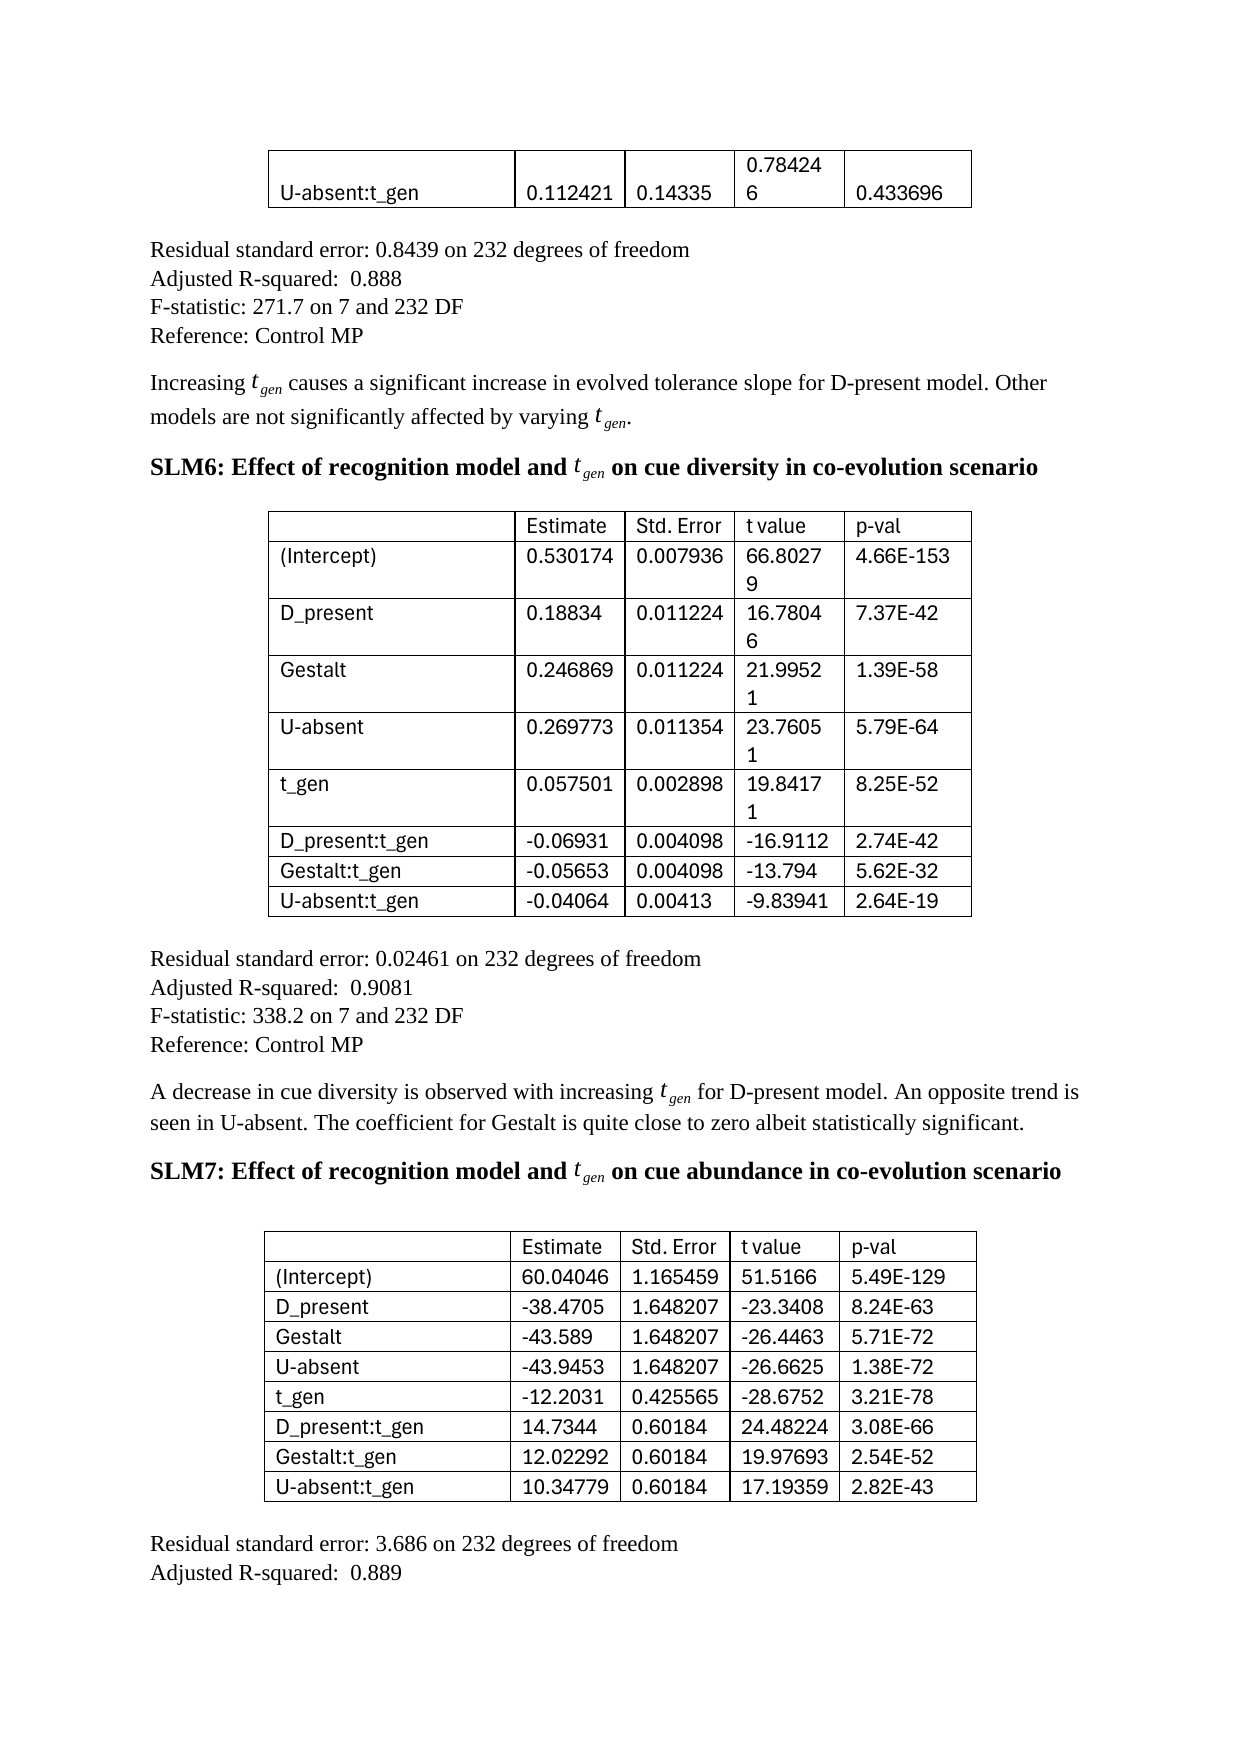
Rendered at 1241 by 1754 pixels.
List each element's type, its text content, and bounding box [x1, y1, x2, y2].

table_cell 0.002898 [626, 770, 734, 826]
table_cell 2.54E-52 [840, 1442, 976, 1471]
table_cell 17.19359 [731, 1472, 839, 1501]
table_cell 0.18834 [516, 599, 624, 655]
table_cell 19.97693 [731, 1442, 839, 1471]
table_cell 0.784246 [735, 151, 844, 207]
table_header [265, 1232, 510, 1261]
table_header p-val [845, 512, 971, 541]
table_cell 8.24E-63 [840, 1292, 976, 1321]
table_header t value [735, 512, 844, 541]
table_cell 1.165459 [621, 1262, 729, 1291]
table_header Std. Error [626, 512, 734, 541]
table_cell 66.80279 [735, 542, 844, 598]
table_cell 21.99521 [735, 656, 844, 712]
table_cell 0.057501 [516, 770, 624, 826]
table_cell -0.06931 [516, 827, 624, 856]
table_cell 1.648207 [621, 1322, 729, 1351]
table_cell 3.21E-78 [840, 1382, 976, 1411]
table_cell 2.74E-42 [845, 827, 971, 856]
table_cell 51.5166 [731, 1262, 839, 1291]
table_header p-val [840, 1232, 976, 1261]
table_cell D_present:t_gen [269, 827, 514, 856]
table_header Estimate [511, 1232, 620, 1261]
table_cell 4.66E-153 [845, 542, 971, 598]
table_cell 5.62E-32 [845, 857, 971, 886]
table_cell -12.2031 [511, 1382, 620, 1411]
text Increasing causes a significant increase in evolved tolerance slope for D-present model. Other models are not significantly affected by varying . [150, 367, 1090, 432]
table_cell Gestalt:t_gen [269, 857, 514, 886]
table_cell 0.004098 [626, 857, 734, 886]
table_cell 16.78046 [735, 599, 844, 655]
table_cell 2.82E-43 [840, 1472, 976, 1501]
table_cell D_present [269, 599, 514, 655]
table_cell 5.49E-129 [840, 1262, 976, 1291]
text Residual standard error: 0.8439 on 232 degrees of freedom Adjusted R-squared: 0.888 F-statistic: 271.7 on 7 and 232 DF Reference: Control MP [150, 208, 1090, 348]
table_cell Gestalt [265, 1322, 510, 1351]
table_cell 8.25E-52 [845, 770, 971, 826]
table_cell 0.60184 [621, 1442, 729, 1471]
table_cell -0.05653 [516, 857, 624, 886]
table_cell 0.004098 [626, 827, 734, 856]
table_cell -26.4463 [731, 1322, 839, 1351]
table_cell 0.011354 [626, 713, 734, 769]
table_cell -9.83941 [735, 887, 844, 916]
table_cell D_present:t_gen [265, 1412, 510, 1441]
table_cell -23.3408 [731, 1292, 839, 1321]
table_cell -26.6625 [731, 1352, 839, 1381]
table_header Estimate [516, 512, 624, 541]
table_cell 0.112421 [516, 151, 624, 207]
table_cell 1.39E-58 [845, 656, 971, 712]
table_cell 5.71E-72 [840, 1322, 976, 1351]
table_cell U-absent:t_gen [269, 887, 514, 916]
table_cell 0.011224 [626, 656, 734, 712]
table_cell 0.530174 [516, 542, 624, 598]
table_cell 0.246869 [516, 656, 624, 712]
table_cell 0.14335 [626, 151, 734, 207]
table_cell 1.648207 [621, 1352, 729, 1381]
table_cell 1.38E-72 [840, 1352, 976, 1381]
table_cell 0.60184 [621, 1472, 729, 1501]
table_cell 0.269773 [516, 713, 624, 769]
table_cell 7.37E-42 [845, 599, 971, 655]
table_cell -38.4705 [511, 1292, 620, 1321]
table_cell 0.425565 [621, 1382, 729, 1411]
table_cell 0.007936 [626, 542, 734, 598]
table_cell 0.00413 [626, 887, 734, 916]
table_cell U-absent:t_gen [265, 1472, 510, 1501]
table_cell 0.433696 [845, 151, 971, 207]
table_cell 12.02292 [511, 1442, 620, 1471]
table_cell (Intercept) [265, 1262, 510, 1291]
table_cell 10.34779 [511, 1472, 620, 1501]
table_cell U-absent [265, 1352, 510, 1381]
text Residual standard error: 0.02461 on 232 degrees of freedom Adjusted R-squared: 0.9081 F-statistic: 338.2 on 7 and 232 DF Reference: Control MP [150, 917, 1090, 1057]
table_cell 14.7344 [511, 1412, 620, 1441]
text A decrease in cue diversity is observed with increasing for D-present model. An opposite trend is seen in U-absent. The coefficient for Gestalt is quite close to zero albeit statistically significant. [150, 1076, 1090, 1136]
table_cell 0.60184 [621, 1412, 729, 1441]
table_cell 23.76051 [735, 713, 844, 769]
table_cell 0.011224 [626, 599, 734, 655]
table_cell 60.04046 [511, 1262, 620, 1291]
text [150, 1502, 1090, 1585]
table_cell -28.6752 [731, 1382, 839, 1411]
subtitle SLM7: Effect of recognition model and on cue abundance in co-evolution scenario [150, 1154, 1090, 1186]
table_header Std. Error [621, 1232, 729, 1261]
table_cell (Intercept) [269, 542, 514, 598]
table_cell 24.48224 [731, 1412, 839, 1441]
table_cell -43.9453 [511, 1352, 620, 1381]
table_cell 1.648207 [621, 1292, 729, 1321]
table_cell -0.04064 [516, 887, 624, 916]
table_cell -16.9112 [735, 827, 844, 856]
table_cell t_gen [265, 1382, 510, 1411]
table_cell -13.794 [735, 857, 844, 886]
table_header [269, 512, 514, 541]
table_cell U-absent:t_gen [269, 151, 514, 207]
table_header t value [731, 1232, 839, 1261]
subtitle SLM6: Effect of recognition model and on cue diversity in co-evolution scenario [150, 451, 1090, 511]
table_cell 2.64E-19 [845, 887, 971, 916]
table_cell 19.84171 [735, 770, 844, 826]
table_cell t_gen [269, 770, 514, 826]
table_cell D_present [265, 1292, 510, 1321]
table_cell 5.79E-64 [845, 713, 971, 769]
table_cell -43.589 [511, 1322, 620, 1351]
table_cell Gestalt [269, 656, 514, 712]
table_cell Gestalt:t_gen [265, 1442, 510, 1471]
table_cell U-absent [269, 713, 514, 769]
table_cell 3.08E-66 [840, 1412, 976, 1441]
